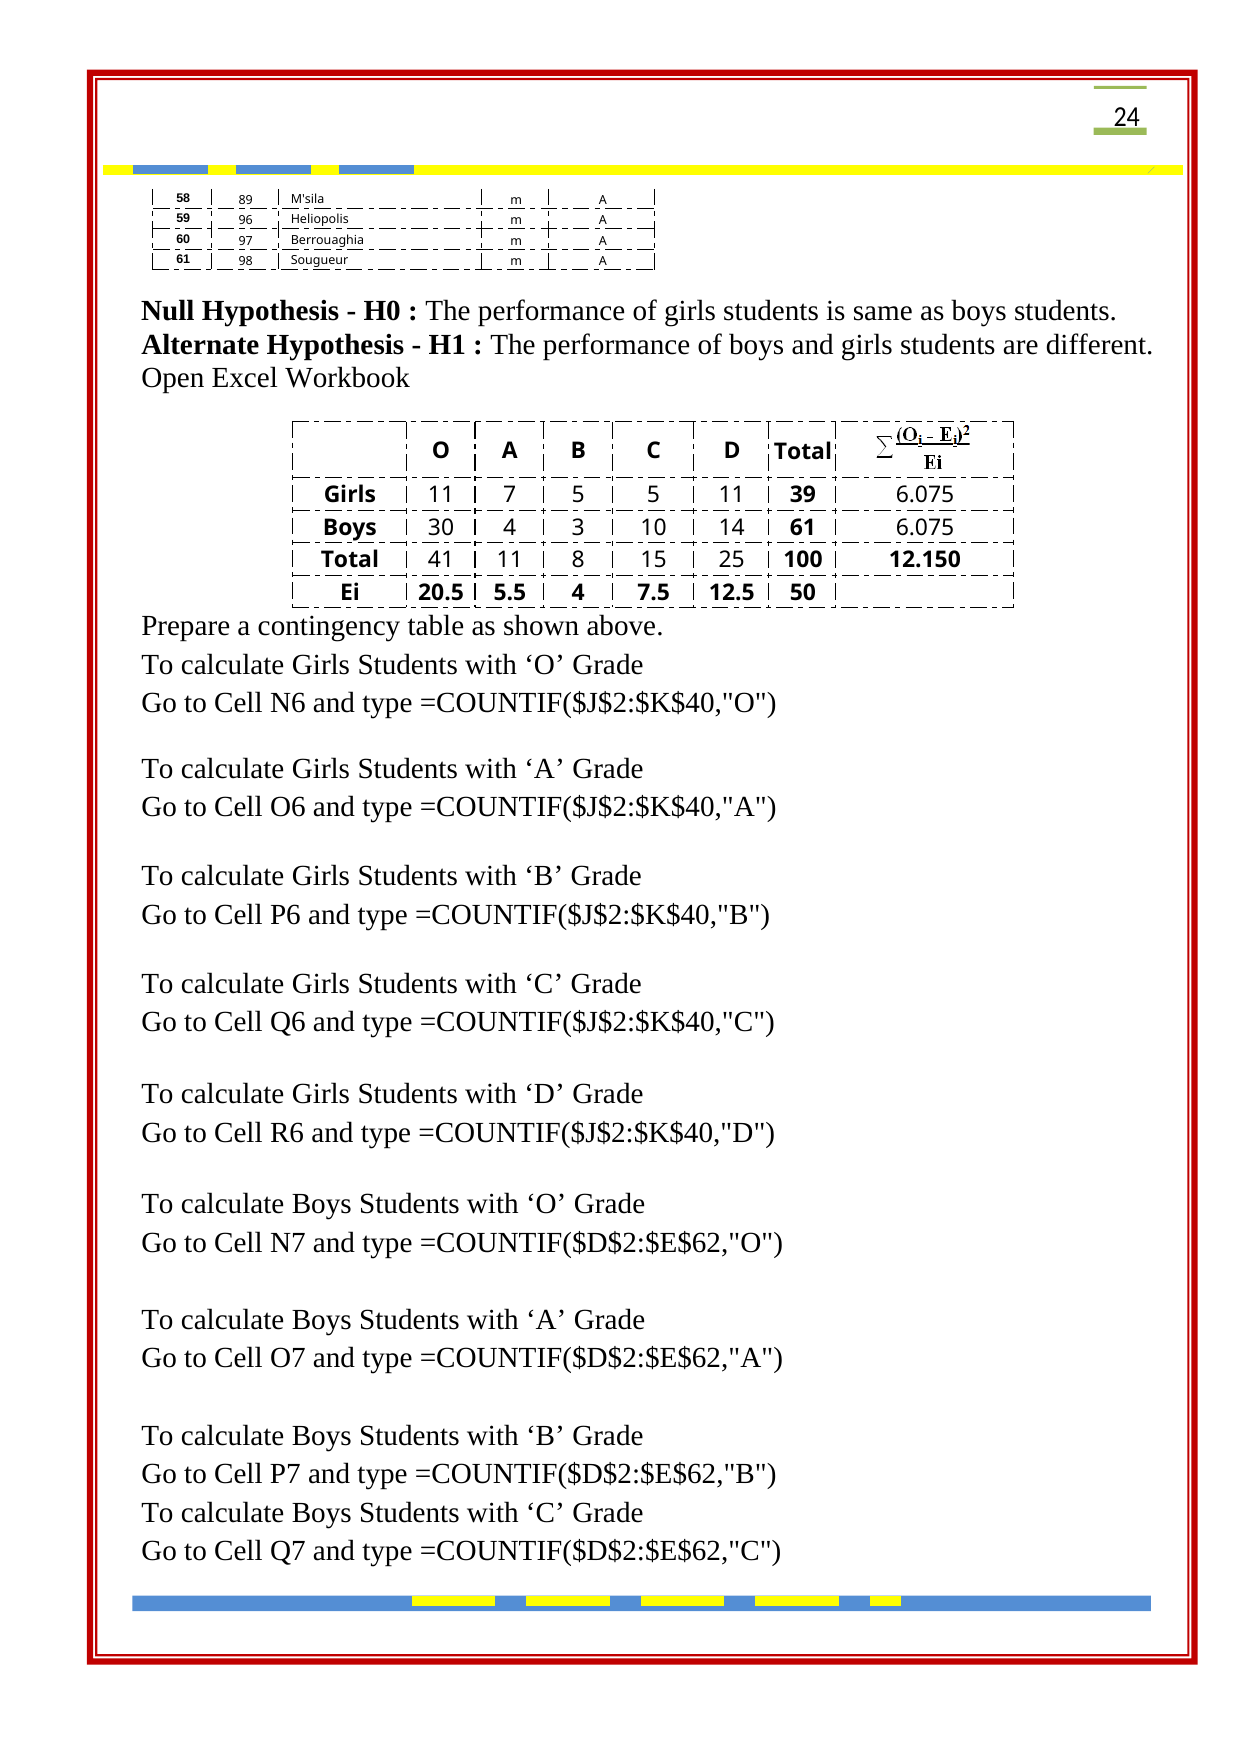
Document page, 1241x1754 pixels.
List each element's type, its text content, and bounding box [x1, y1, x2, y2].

text Go to Cell Q6 and type =COUNTIF($J$2:$K$40,"C") [141, 1004, 1194, 1038]
table_cell 60 [153, 228, 211, 249]
text To calculate Boys Students with ‘O’ Grade [141, 1186, 1194, 1220]
text To calculate Boys Students with ‘B’ Grade [141, 1418, 1194, 1451]
text Go to Cell O6 and type =COUNTIF($J$2:$K$40,"A") [141, 789, 1194, 823]
table_cell 41 [406, 542, 475, 575]
table_header M'sila [279, 189, 481, 208]
table_cell 6.075 [835, 477, 1013, 509]
text Prepare a contingency table as shown above. To calculate Girls Students with ‘O’ Grade [141, 608, 665, 680]
table_cell 11 [406, 477, 475, 509]
text Go to Cell P6 and type =COUNTIF($J$2:$K$40,"B") [141, 897, 1194, 931]
table_cell 30 [406, 510, 475, 542]
table_cell Girls [293, 477, 406, 509]
table_cell 59 [153, 208, 211, 228]
text To calculate Girls Students with ‘C’ Grade [141, 966, 1194, 999]
table_cell 12.5 [694, 575, 769, 607]
table_cell m [481, 228, 548, 249]
table_header m [481, 189, 548, 208]
table_cell 15 [612, 542, 694, 575]
table_cell 5.5 [475, 575, 543, 607]
text Go to Cell P7 and type =COUNTIF($D$2:$E$62,"B") To calculate Boys Students with ‘C’ Grade [141, 1456, 778, 1528]
table_cell 14 [694, 510, 769, 542]
text To calculate Boys Students with ‘A’ Grade [141, 1302, 1194, 1335]
text To calculate Girls Students with ‘A’ Grade [141, 751, 1194, 784]
table_cell Heliopolis [279, 208, 481, 228]
table_cell 25 [694, 542, 769, 575]
table_header A [548, 189, 654, 208]
text Null Hypothesis - H0 : The performance of girls students is same as boys students. Alternate Hypothesis - H1 : The performance of boys and girls students are different. Open Excel Workbook [141, 293, 1155, 394]
table_cell A [548, 249, 654, 269]
table_header D [694, 421, 769, 477]
table_header A [475, 421, 543, 477]
table_cell 3 [544, 510, 612, 542]
table_cell Berrouaghia [279, 228, 481, 249]
table_cell 100 [769, 542, 835, 575]
table_header [293, 421, 406, 477]
table_cell m [481, 208, 548, 228]
table_header C [612, 421, 694, 477]
table_cell 61 [153, 249, 211, 269]
table_header 89 [211, 189, 279, 208]
table_header O [406, 421, 475, 477]
table_cell 50 [769, 575, 835, 607]
table_cell Ei [293, 575, 406, 607]
table_cell 7 [475, 477, 543, 509]
picture [876, 425, 970, 469]
table_cell 96 [211, 208, 279, 228]
table_cell Sougueur [279, 249, 481, 269]
table_cell 12.150 [835, 542, 1013, 575]
table_cell 61 [769, 510, 835, 542]
table_cell 6.075 [835, 510, 1013, 542]
table_cell 11 [694, 477, 769, 509]
table_cell Total [293, 542, 406, 575]
table_header [835, 421, 1013, 477]
table_cell A [548, 208, 654, 228]
table_cell 4 [544, 575, 612, 607]
table_header 58 [153, 189, 211, 208]
table_cell A [548, 228, 654, 249]
table_cell 5 [544, 477, 612, 509]
text 24 [211, 98, 1194, 159]
table_cell 98 [211, 249, 279, 269]
text Go to Cell N6 and type =COUNTIF($J$2:$K$40,"O") [141, 685, 1194, 719]
table_cell 8 [544, 542, 612, 575]
text Go to Cell Q7 and type =COUNTIF($D$2:$E$62,"C") [141, 1533, 1194, 1567]
table_cell m [481, 249, 548, 269]
text To calculate Girls Students with ‘B’ Grade [141, 858, 1194, 892]
table_cell 7.5 [612, 575, 694, 607]
text Go to Cell R6 and type =COUNTIF($J$2:$K$40,"D") [141, 1115, 1194, 1148]
table_cell 39 [769, 477, 835, 509]
table_header B [544, 421, 612, 477]
table_cell 20.5 [406, 575, 475, 607]
table_cell [835, 575, 1013, 607]
text Go to Cell N7 and type =COUNTIF($D$2:$E$62,"O") [141, 1225, 1194, 1258]
table_cell Boys [293, 510, 406, 542]
table_cell 97 [211, 228, 279, 249]
text Go to Cell O7 and type =COUNTIF($D$2:$E$62,"A") [141, 1340, 1194, 1374]
table_cell 11 [475, 542, 543, 575]
table_cell 5 [612, 477, 694, 509]
table_cell 4 [475, 510, 543, 542]
table_header Total [769, 421, 835, 477]
table_cell 10 [612, 510, 694, 542]
text To calculate Girls Students with ‘D’ Grade [141, 1076, 1194, 1109]
